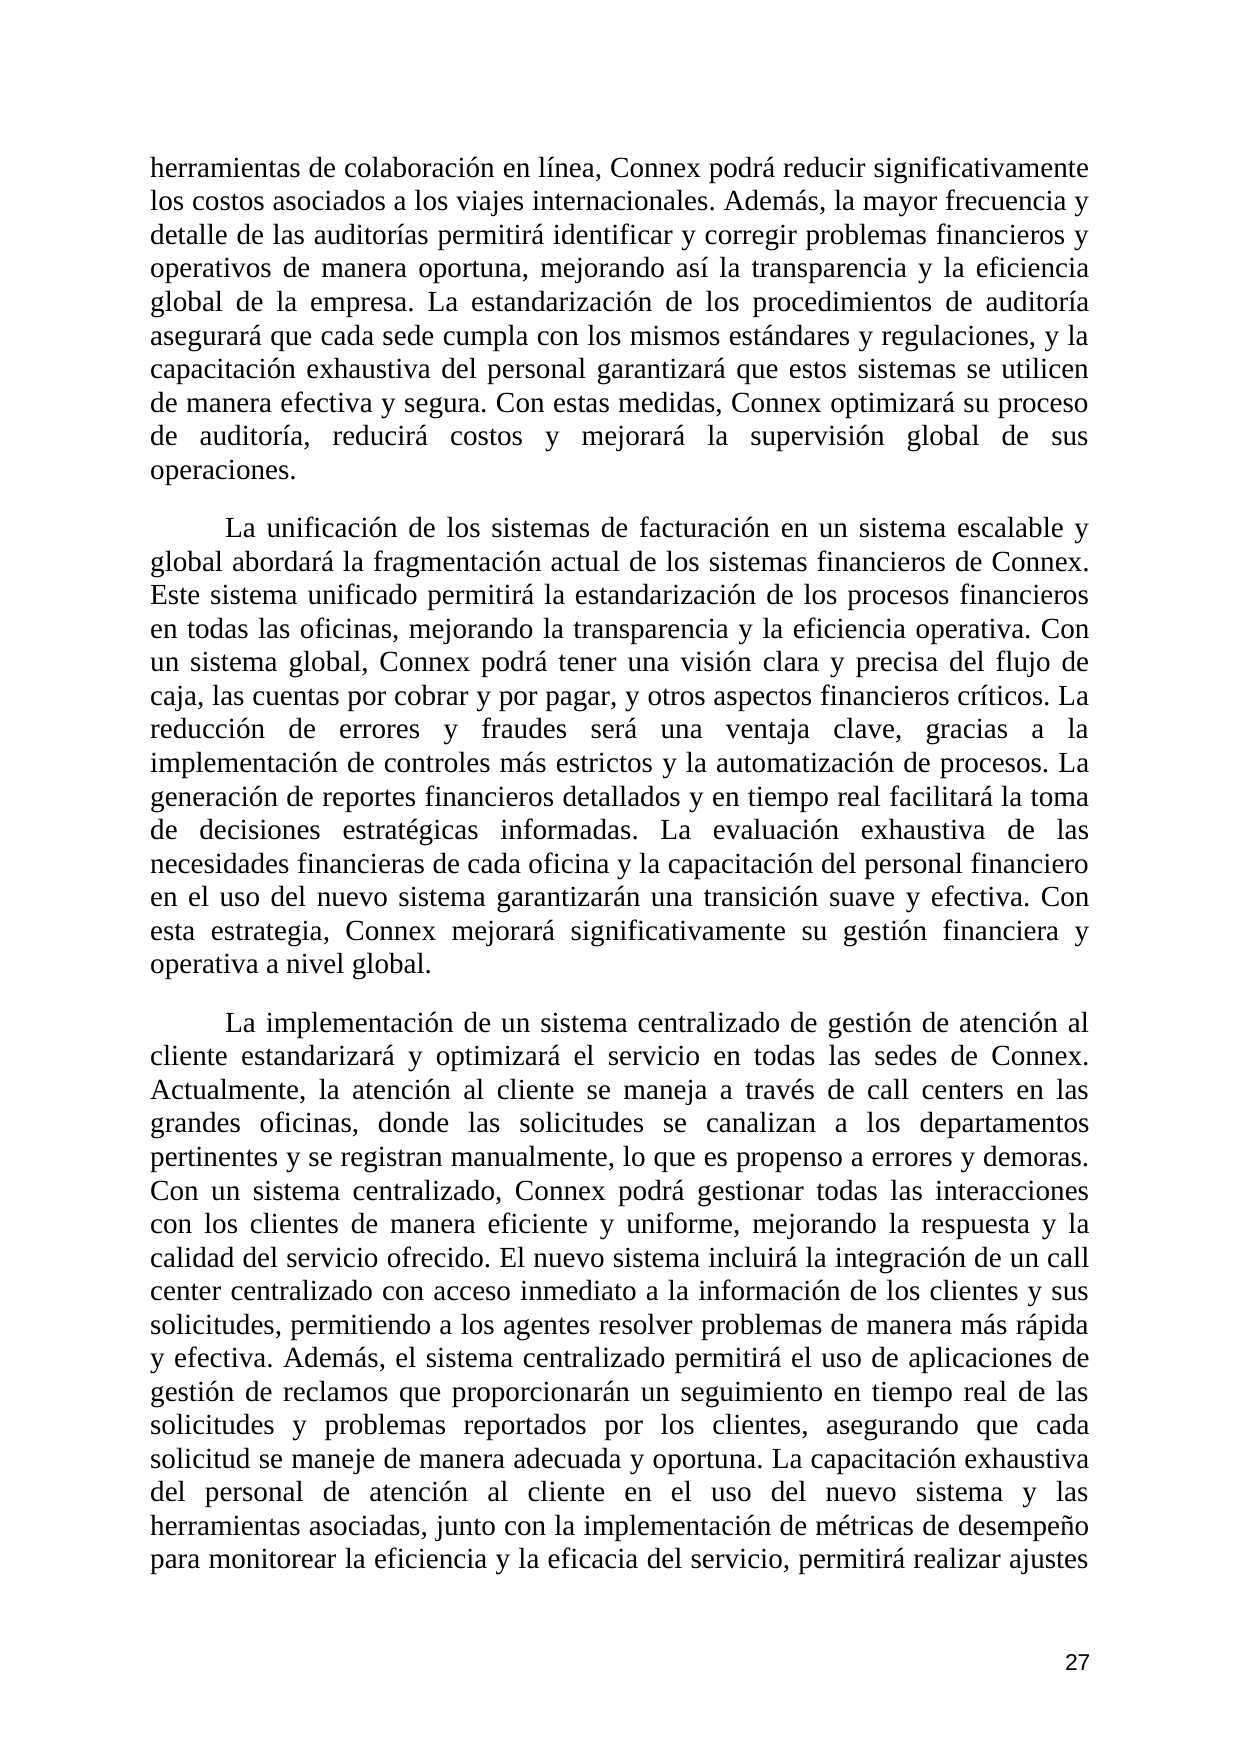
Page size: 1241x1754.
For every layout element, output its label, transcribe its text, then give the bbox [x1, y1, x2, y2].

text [150, 1005, 1090, 1575]
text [150, 150, 1090, 485]
text La unificación de los sistemas de facturación en un sistema escalable y global abordará la fragmentación actual de los sistemas financieros de Connex. Este sistema unificado permitirá la estandarización de los procesos financieros en todas las oficinas, mejorando la transparencia y la eficiencia operativa. Con un sistema global, Connex podrá tener una visión clara y precisa del flujo de caja, las cuentas por cobrar y por pagar, y otros aspectos financieros críticos. La reducción de errores y fraudes será una ventaja clave, gracias a la implementación de controles más estrictos y la automatización de procesos. La generación de reportes financieros detallados y en tiempo real facilitará la toma de decisiones estratégicas informadas. La evaluación exhaustiva de las necesidades financieras de cada oficina y la capacitación del personal financiero en el uso del nuevo sistema garantizarán una transición suave y efectiva. Con esta estrategia, Connex mejorará significativamente su gestión financiera y operativa a nivel global. [150, 510, 1090, 980]
